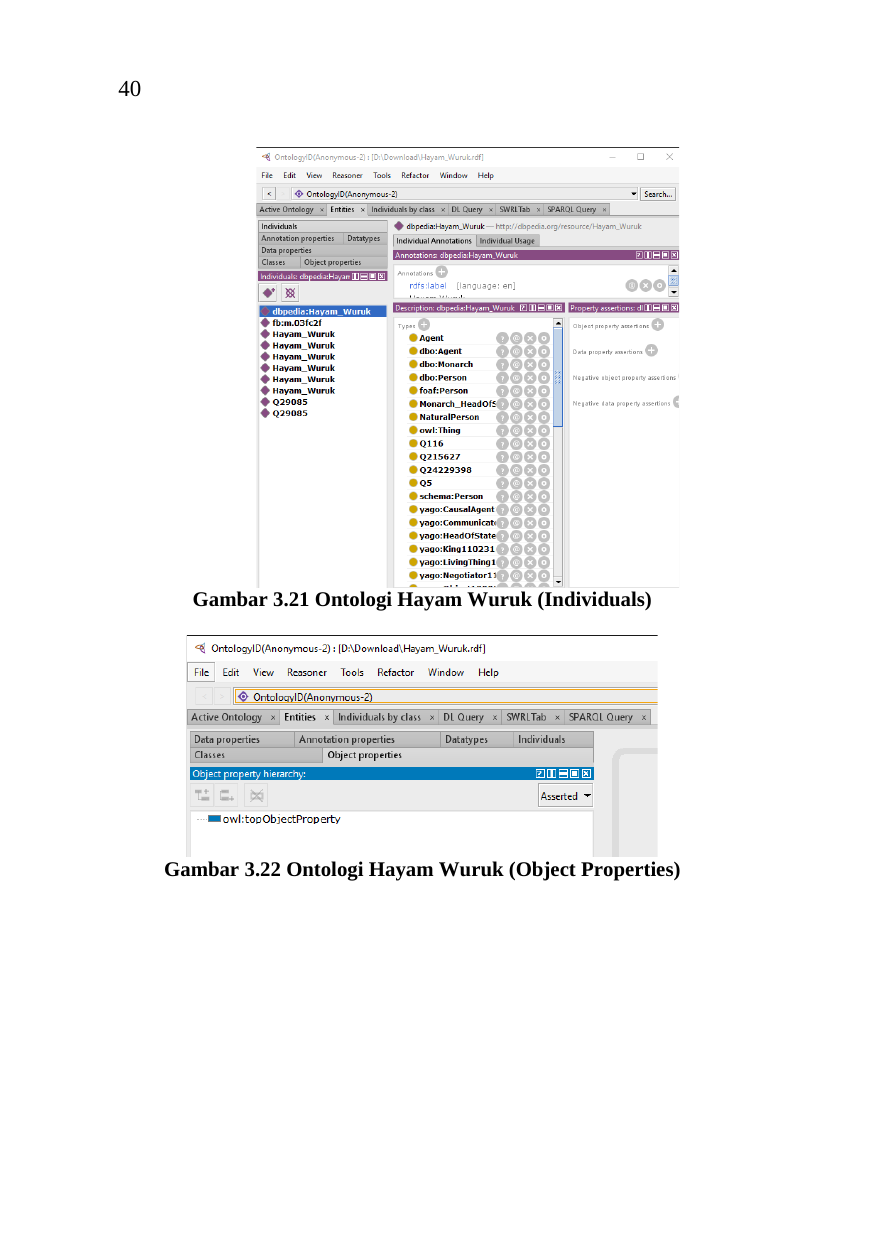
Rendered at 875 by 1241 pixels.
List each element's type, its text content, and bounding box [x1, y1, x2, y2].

picture [186, 635, 658, 857]
picture [256, 147, 680, 588]
